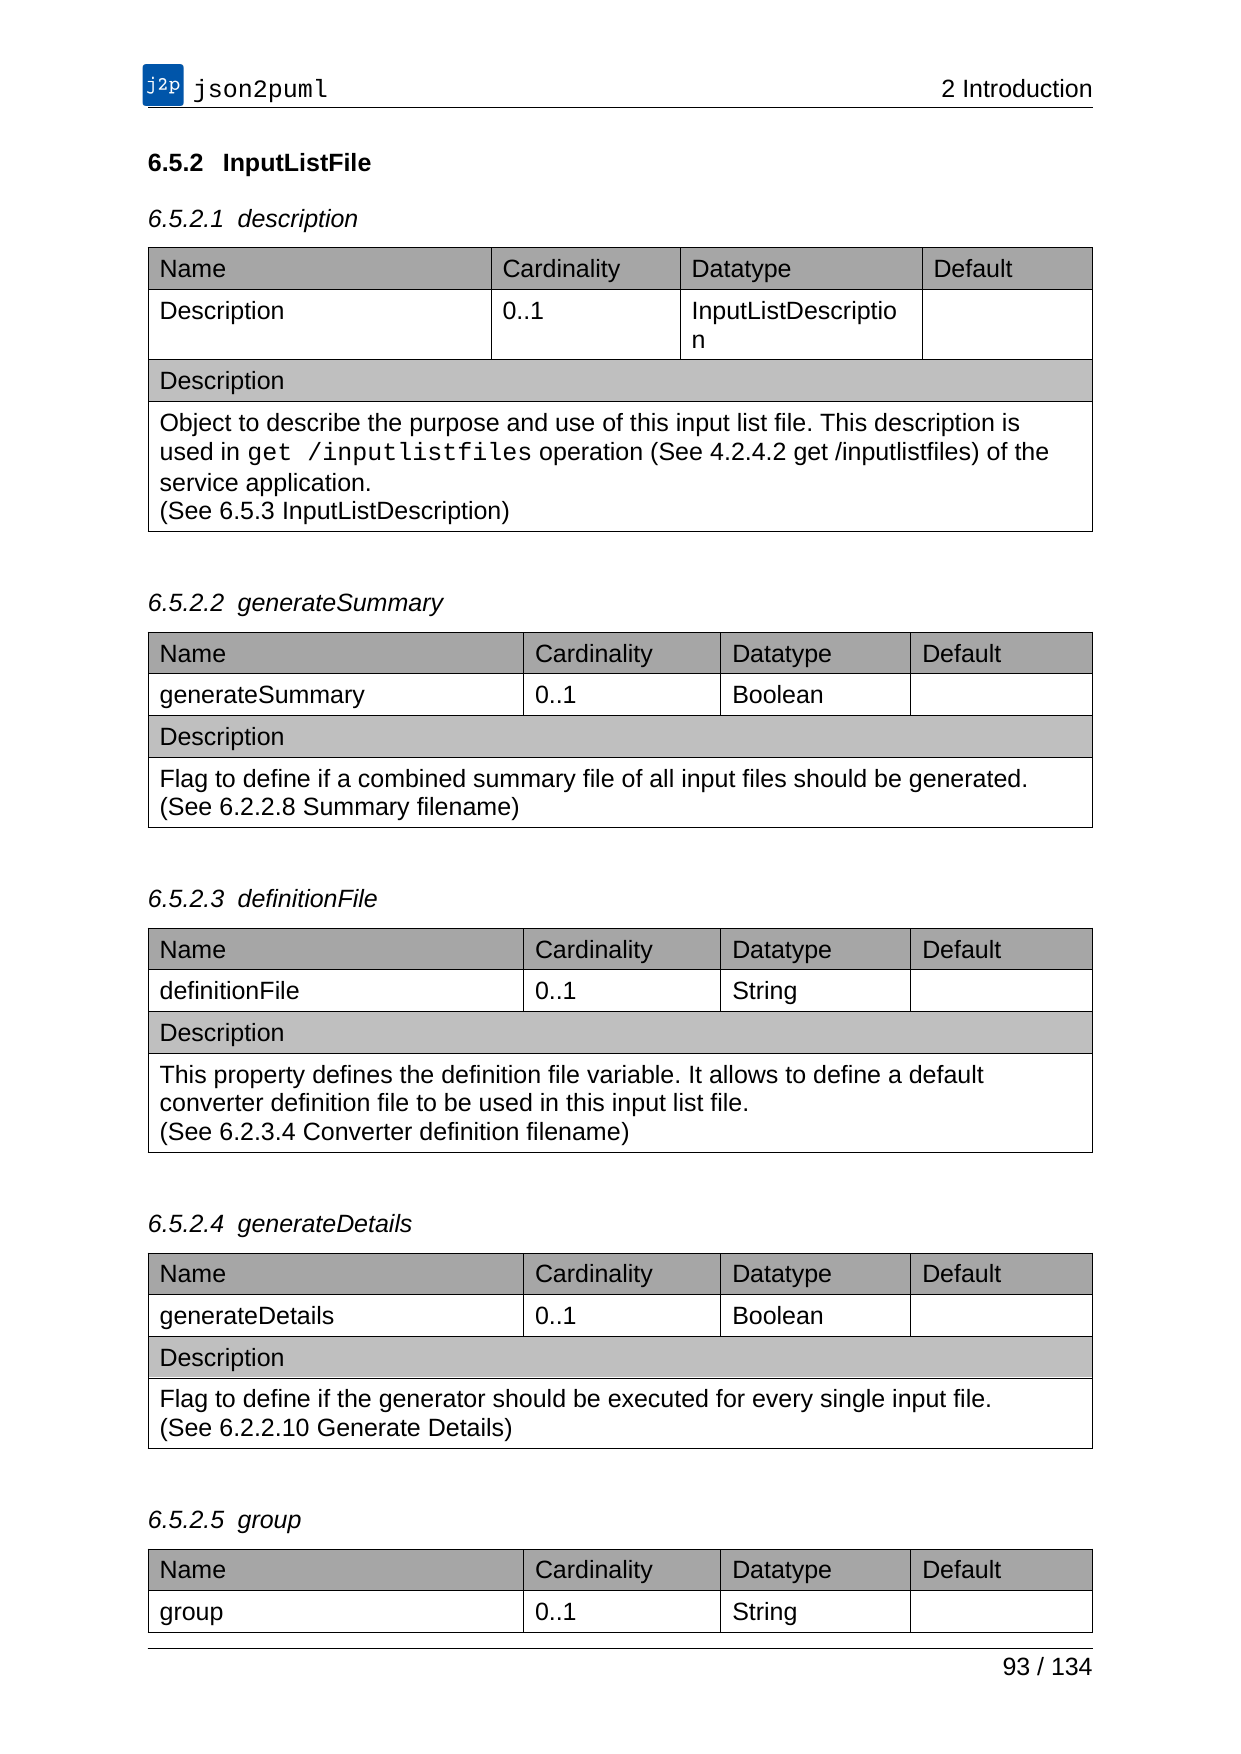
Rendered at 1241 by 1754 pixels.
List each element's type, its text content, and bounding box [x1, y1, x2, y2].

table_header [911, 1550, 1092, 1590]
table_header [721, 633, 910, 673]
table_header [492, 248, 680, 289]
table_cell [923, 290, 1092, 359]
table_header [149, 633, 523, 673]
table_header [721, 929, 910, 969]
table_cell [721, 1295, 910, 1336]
picture [142, 64, 184, 106]
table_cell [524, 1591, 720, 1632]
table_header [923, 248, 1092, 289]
subtitle generateSummary [148, 588, 1093, 617]
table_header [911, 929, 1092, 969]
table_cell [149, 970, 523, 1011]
subtitle group [148, 1505, 1093, 1534]
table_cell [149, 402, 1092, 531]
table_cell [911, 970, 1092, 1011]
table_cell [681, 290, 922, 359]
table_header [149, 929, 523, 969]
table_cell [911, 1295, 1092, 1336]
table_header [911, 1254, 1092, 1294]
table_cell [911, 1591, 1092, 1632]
subtitle InputListFile [148, 148, 1093, 176]
subtitle description [148, 204, 1093, 232]
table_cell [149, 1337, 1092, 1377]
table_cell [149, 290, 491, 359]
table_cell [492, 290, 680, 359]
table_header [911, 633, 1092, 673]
subtitle generateDetails [148, 1209, 1093, 1238]
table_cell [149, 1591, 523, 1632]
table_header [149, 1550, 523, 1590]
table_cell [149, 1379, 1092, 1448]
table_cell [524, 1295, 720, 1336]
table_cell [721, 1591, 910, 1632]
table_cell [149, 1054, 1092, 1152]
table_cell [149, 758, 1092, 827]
subtitle definitionFile [148, 884, 1093, 913]
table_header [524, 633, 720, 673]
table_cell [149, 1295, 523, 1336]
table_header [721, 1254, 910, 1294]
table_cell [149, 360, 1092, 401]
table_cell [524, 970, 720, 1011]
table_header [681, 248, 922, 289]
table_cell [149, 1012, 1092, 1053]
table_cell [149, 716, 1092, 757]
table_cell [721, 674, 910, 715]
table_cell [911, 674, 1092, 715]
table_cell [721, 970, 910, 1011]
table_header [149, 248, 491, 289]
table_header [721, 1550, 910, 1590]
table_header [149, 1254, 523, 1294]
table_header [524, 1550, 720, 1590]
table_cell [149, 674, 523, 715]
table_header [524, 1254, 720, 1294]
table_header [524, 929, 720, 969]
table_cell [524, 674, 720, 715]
